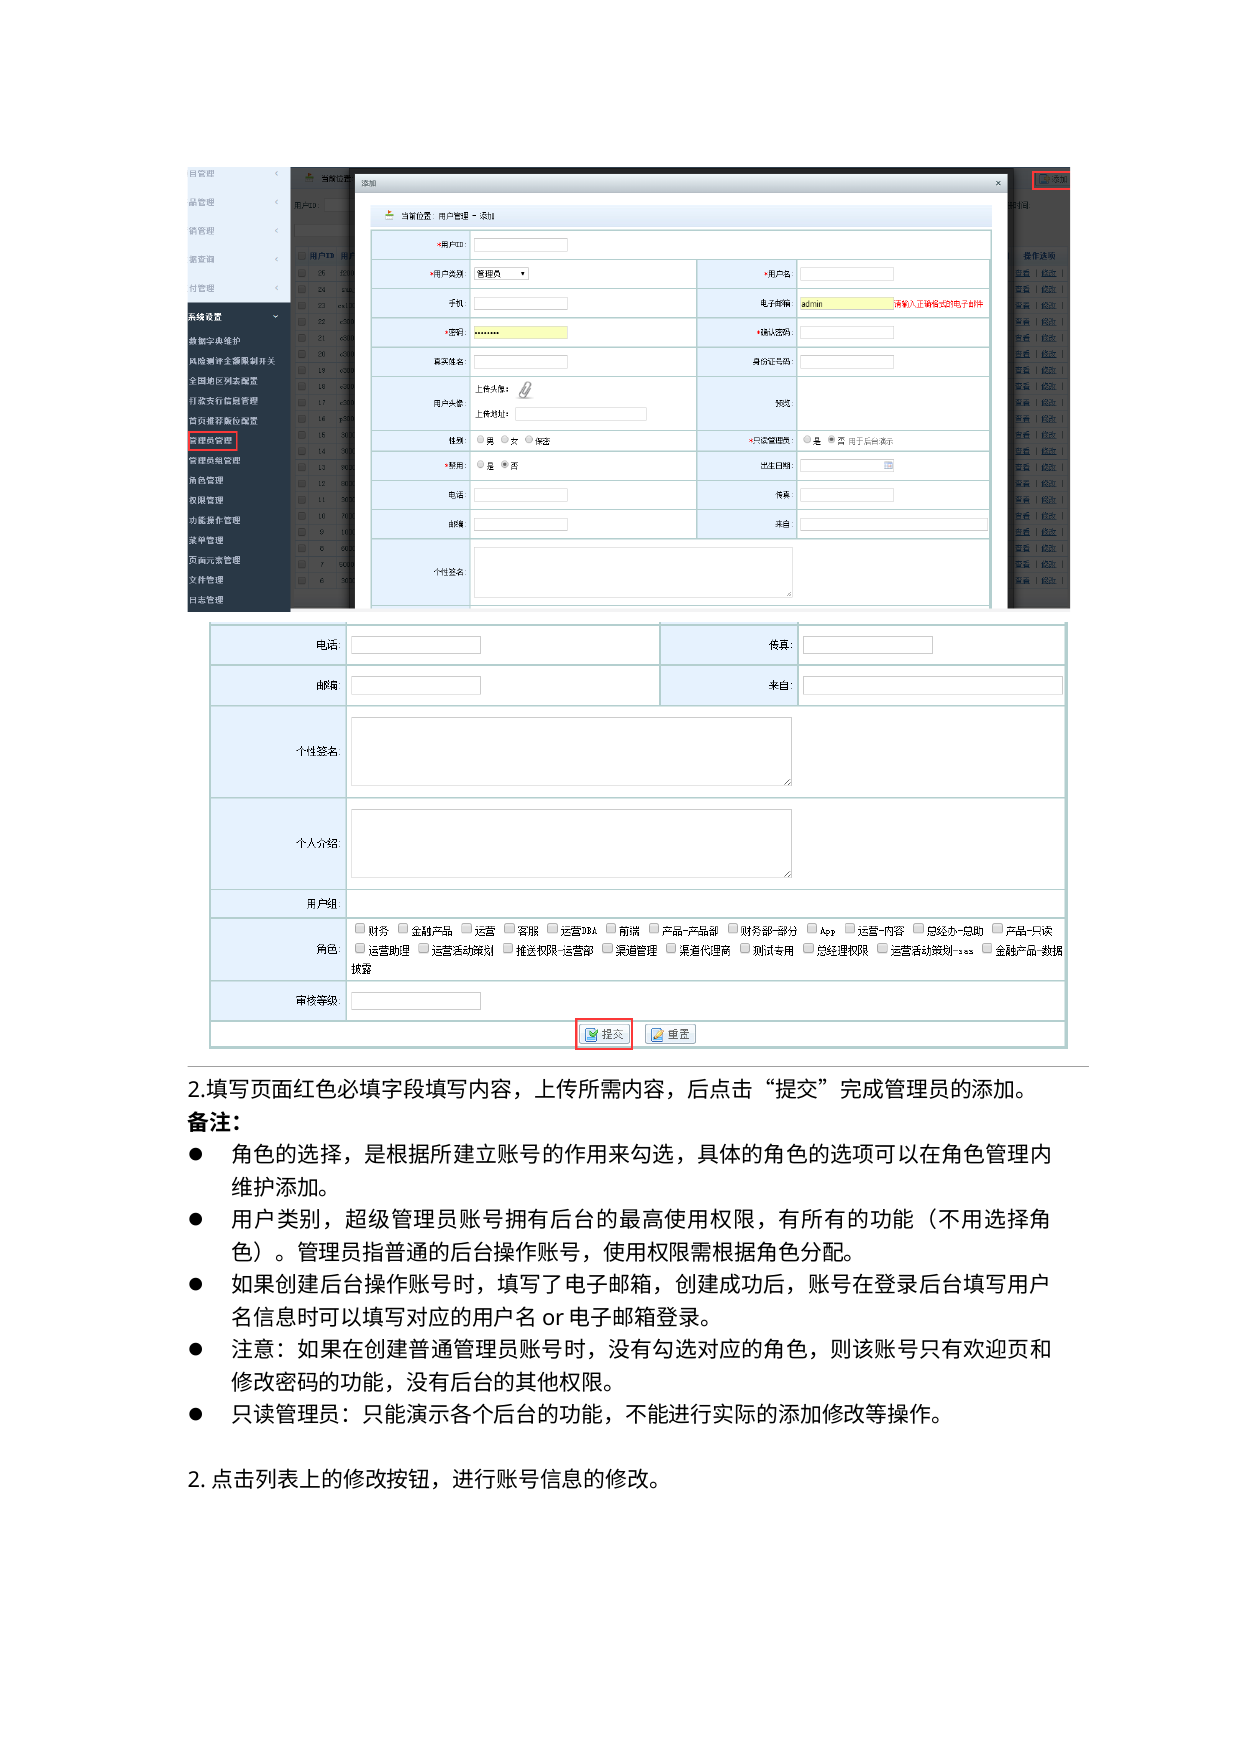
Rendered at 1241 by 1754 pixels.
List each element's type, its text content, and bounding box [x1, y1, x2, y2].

list 只读管理员：只能演示各个后台的功能，不能进行实际的添加修改等操作。 [187, 1397, 1053, 1429]
list 用户类别，超级管理员账号拥有后台的最高使用权限，有所有的功能（不用选择角色）。管理员指普通的后台操作账号，使用权限需根据角色分配。 [187, 1202, 1053, 1267]
text 备注： [187, 1104, 1053, 1137]
list 如果创建后台操作账号时，填写了电子邮箱，创建成功后，账号在登录后台填写用户名信息时可以填写对应的用户名or电子邮箱登录。 [187, 1267, 1053, 1332]
list 注意：如果在创建普通管理员账号时，没有勾选对应的角色，则该账号只有欢迎页和修改密码的功能，没有后台的其他权限。 [187, 1332, 1053, 1397]
picture [187, 167, 1071, 612]
picture [187, 622, 1089, 1067]
text 2.填写页面红色必填字段填写内容，上传所需内容，后点击“提交”完成管理员的添加。 [187, 1072, 1053, 1104]
text 2. 点击列表上的修改按钮，进行账号信息的修改。 [187, 1462, 1053, 1494]
list 角色的选择，是根据所建立账号的作用来勾选，具体的角色的选项可以在角色管理内维护添加。 [187, 1137, 1053, 1202]
